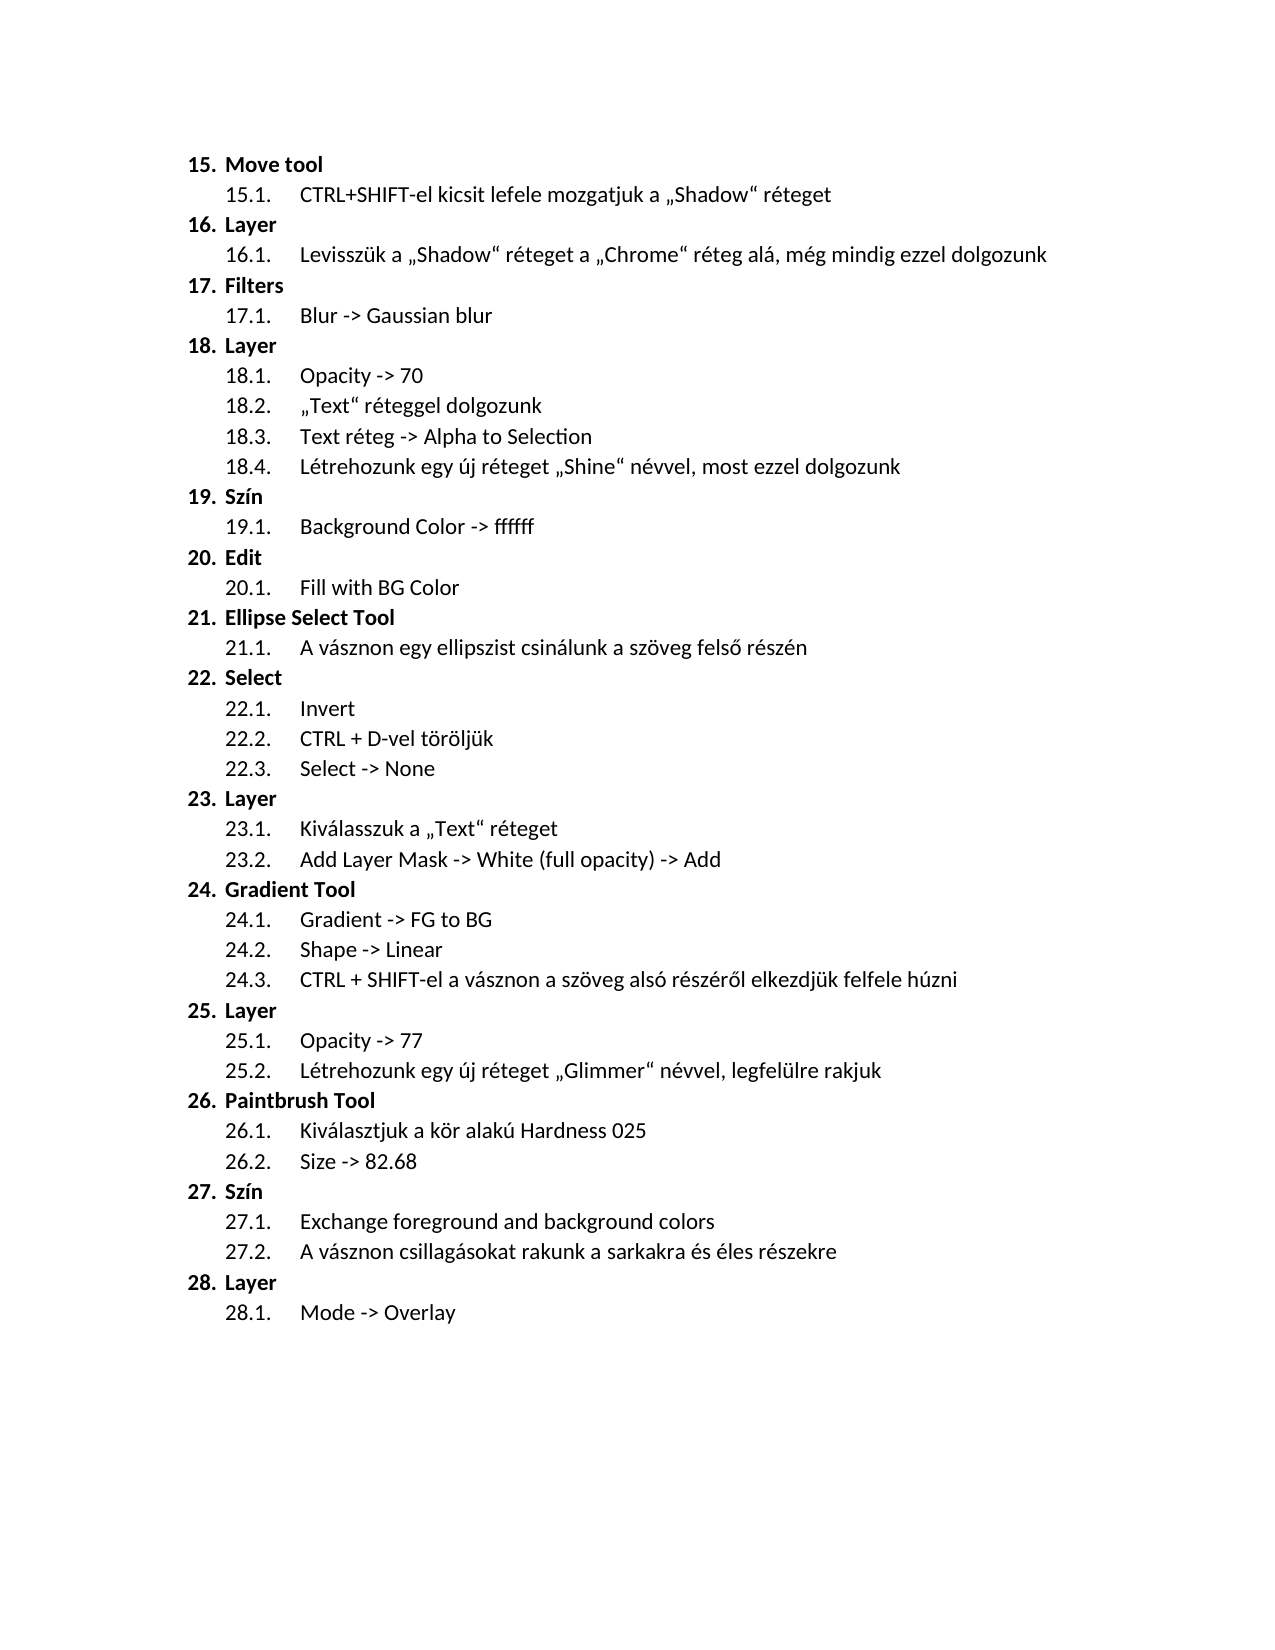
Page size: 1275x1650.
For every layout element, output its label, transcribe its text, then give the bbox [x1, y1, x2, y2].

list Layer [187, 784, 1125, 812]
list Paintbrush Tool [187, 1086, 1125, 1114]
list Layer [187, 331, 1125, 359]
list Move tool [187, 150, 1125, 178]
list CTRL + SHIFT-el a vásznon a szöveg alsó részéről elkezdjük felfele húzni [225, 966, 1125, 994]
list Select -> None [225, 754, 1125, 782]
list Filters [187, 271, 1125, 299]
list Background Color -> ffffff [225, 512, 1125, 541]
list Layer [187, 1268, 1125, 1296]
list Text réteg -> Alpha to Selection [225, 422, 1125, 450]
list Gradient Tool [187, 875, 1125, 903]
list Size -> 82.68 [225, 1147, 1125, 1175]
list Opacity -> 77 [225, 1026, 1125, 1054]
list Edit [187, 543, 1125, 571]
list Invert [225, 694, 1125, 722]
list Kiválasszuk a „Text“ réteget [225, 814, 1125, 843]
list Létrehozunk egy új réteget „Shine“ névvel, most ezzel dolgozunk [225, 452, 1125, 480]
list Layer [187, 210, 1125, 238]
list „Text“ réteggel dolgozunk [225, 392, 1125, 420]
list Add Layer Mask -> White (full opacity) -> Add [225, 845, 1125, 873]
list Shape -> Linear [225, 935, 1125, 963]
list A vásznon csillagásokat rakunk a sarkakra és éles részekre [225, 1237, 1125, 1266]
list CTRL + D-vel töröljük [225, 724, 1125, 752]
list Kiválasztjuk a kör alakú Hardness 025 [225, 1117, 1125, 1145]
list Ellipse Select Tool [187, 603, 1125, 631]
list A vásznon egy ellipszist csinálunk a szöveg felső részén [225, 633, 1125, 661]
list Select [187, 663, 1125, 692]
list Létrehozunk egy új réteget „Glimmer“ névvel, legfelülre rakjuk [225, 1056, 1125, 1084]
list Levisszük a „Shadow“ réteget a „Chrome“ réteg alá, még mindig ezzel dolgozunk [225, 241, 1125, 269]
list Szín [187, 1177, 1125, 1205]
list Gradient -> FG to BG [225, 905, 1125, 933]
list Blur -> Gaussian blur [225, 301, 1125, 329]
list Szín [187, 482, 1125, 510]
list CTRL+SHIFT-el kicsit lefele mozgatjuk a „Shadow“ réteget [225, 180, 1125, 208]
list Fill with BG Color [225, 573, 1125, 601]
list Opacity -> 70 [225, 361, 1125, 389]
list Mode -> Overlay [225, 1298, 1125, 1326]
list Exchange foreground and background colors [225, 1207, 1125, 1235]
list Layer [187, 996, 1125, 1024]
